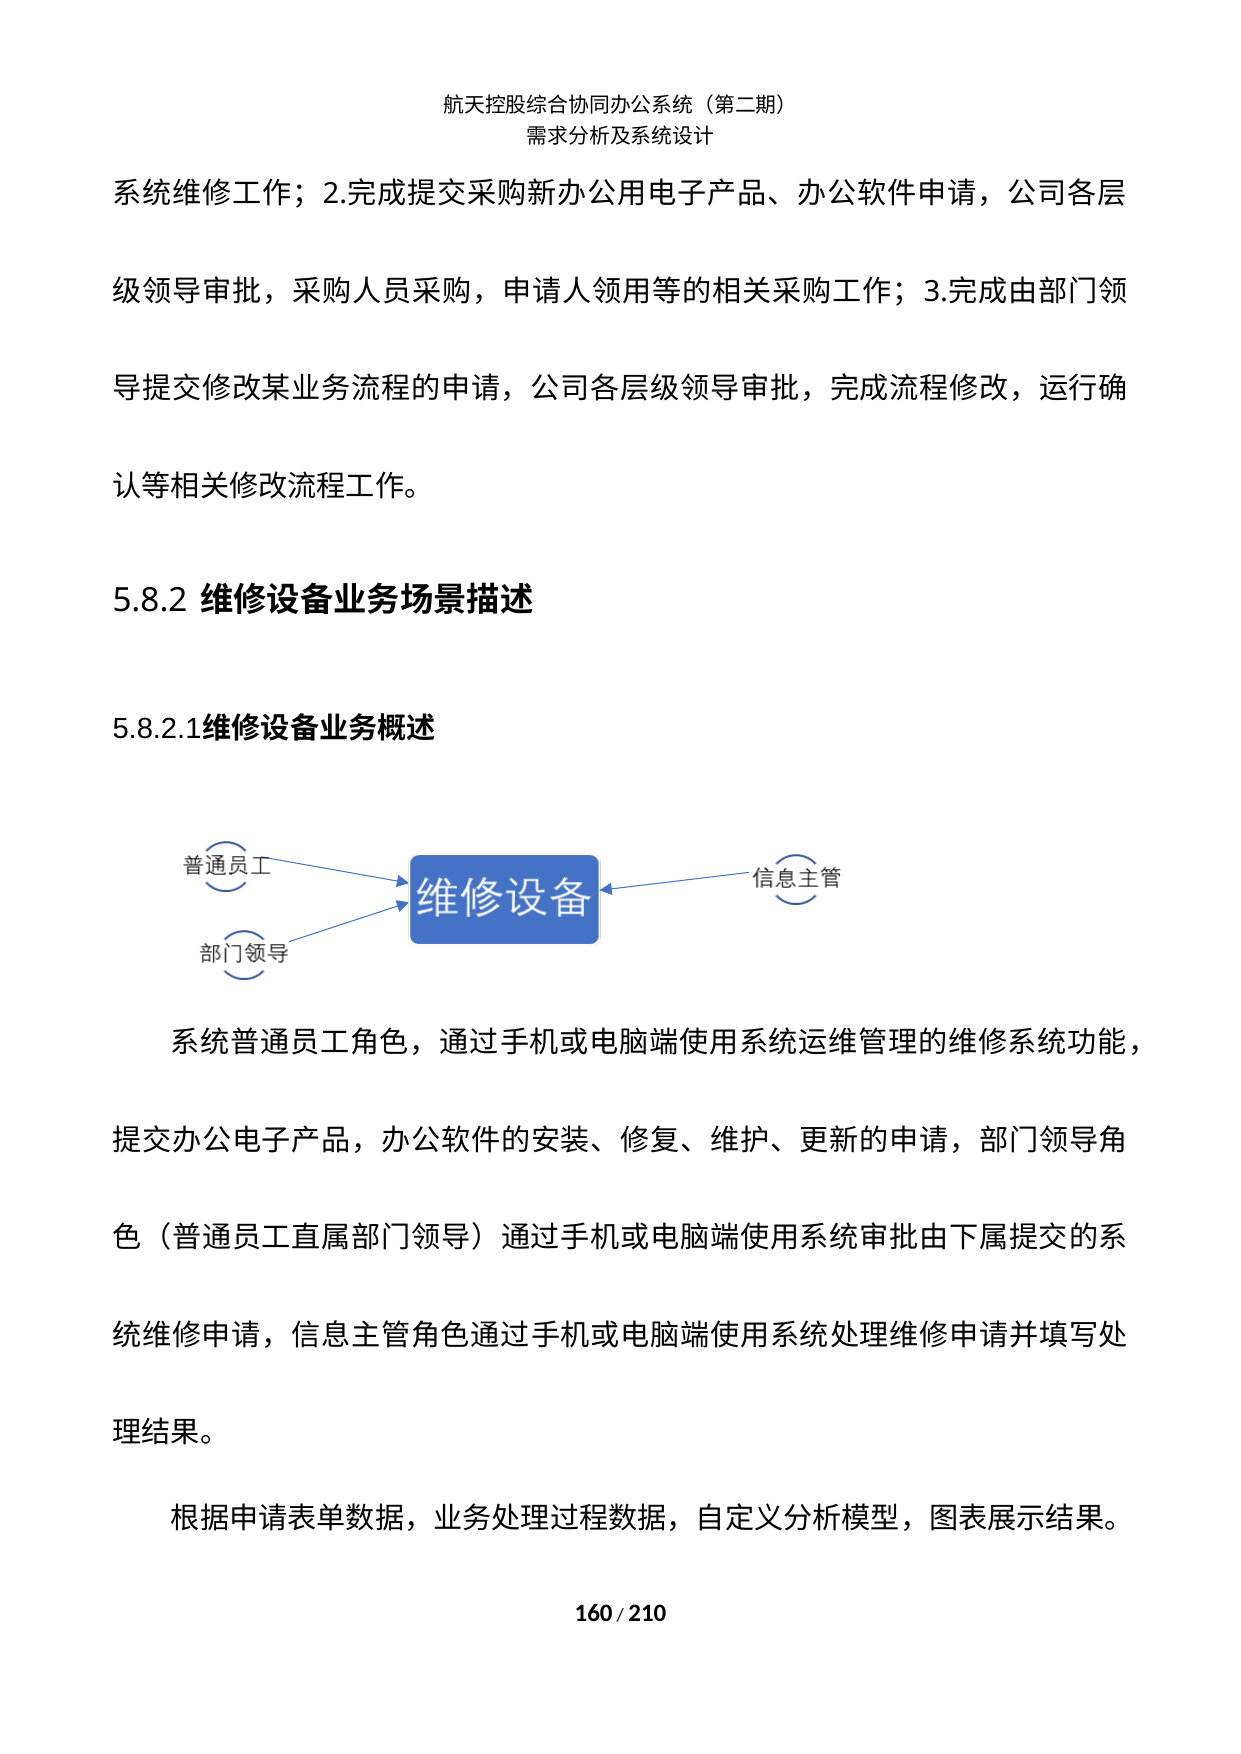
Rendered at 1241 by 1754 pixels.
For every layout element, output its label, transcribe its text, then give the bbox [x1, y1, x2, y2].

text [112, 158, 1128, 516]
text 根据申请表单数据，业务处理过程数据，自定义分析模型，图表展示结果。 [112, 1484, 1128, 1549]
subtitle 维修设备业务概述 [112, 694, 1128, 759]
picture [197, 928, 291, 982]
subtitle 维修设备业务场景描述 [112, 564, 1128, 629]
picture [182, 839, 274, 894]
text 系统普通员工角色，通过手机或电脑端使用系统运维管理的维修系统功能，提交办公电子产品，办公软件的安装、修复、维护、更新的申请，部门领导角色（普通员工直属部门领导）通过手机或电脑端使用系统审批由下属提交的系统维修申请，信息主管角色通过手机或电脑端使用系统处理维修申请并填写处理结果。 [112, 1008, 1128, 1463]
picture [751, 852, 842, 907]
picture [406, 851, 604, 948]
